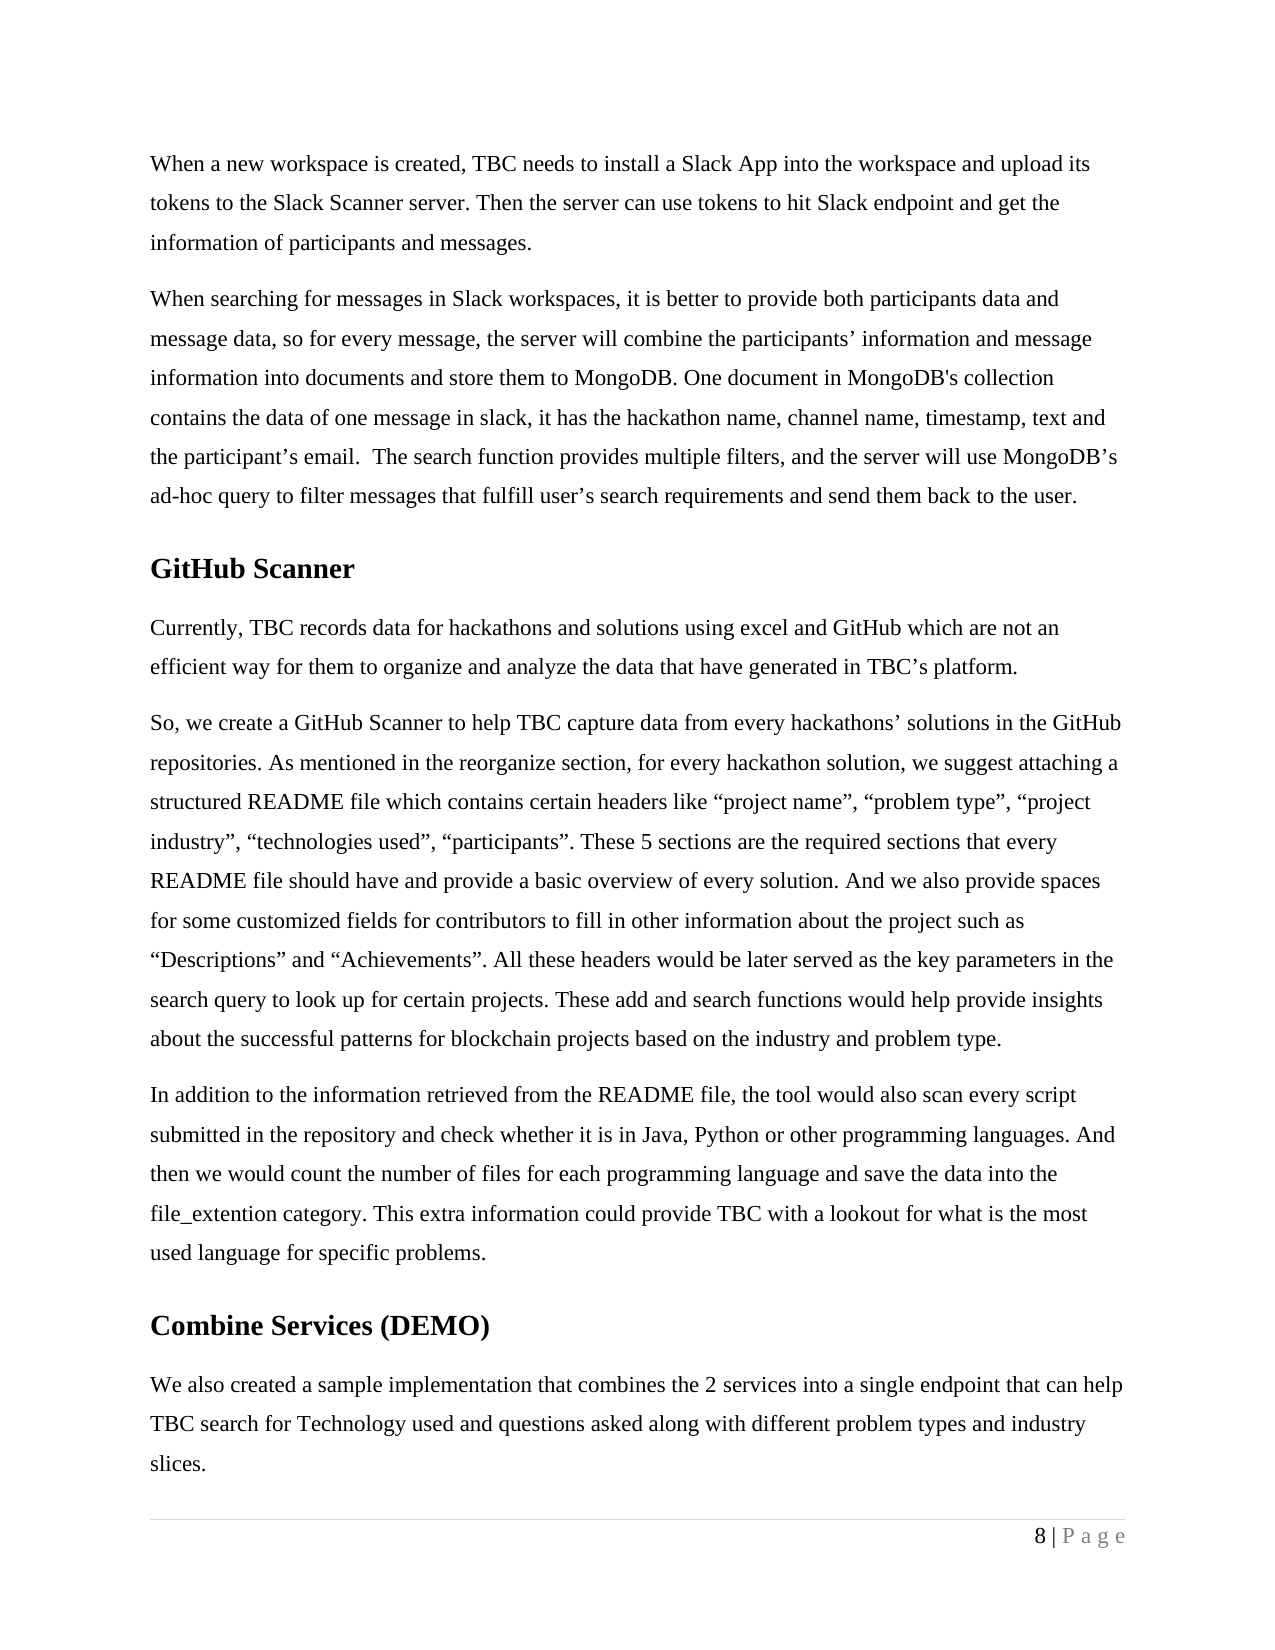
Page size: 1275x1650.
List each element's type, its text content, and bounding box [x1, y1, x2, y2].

text When searching for messages in Slack workspaces, it is better to provide both participants data and message data, so for every message, the server will combine the participants’ information and message information into documents and store them to MongoDB. One document in MongoDB's collection contains the data of one message in slack, it has the hackathon name, channel name, timestamp, text and the participant’s email. The search function provides multiple filters, and the server will use MongoDB’s ad-hoc query to filter messages that fulfill user’s search requirements and send them back to the user. [150, 285, 1125, 509]
text So, we create a GitHub Scanner to help TBC capture data from every hackathons’ solutions in the GitHub repositories. As mentioned in the reorganize section, for every hackathon solution, we suggest attaching a structured README file which contains certain headers like “project name”, “problem type”, “project industry”, “technologies used”, “participants”. These 5 sections are the required sections that every README file should have and provide a basic overview of every solution. And we also provide spaces for some customized fields for contributors to fill in other information about the project such as “Descriptions” and “Achievements”. All these headers would be later served as the key parameters in the search query to look up for certain projects. These add and search functions would help provide insights about the successful patterns for blockchain projects based on the industry and problem type. [150, 709, 1125, 1052]
text In addition to the information retrieved from the README file, the tool would also scan every script submitted in the repository and check whether it is in Java, Python or other programming languages. And then we would count the number of files for each programming language and save the data into the file_extention category. This extra information could provide TBC with a lookout for what is the most used language for specific problems. [150, 1081, 1125, 1266]
text When a new workspace is created, TBC needs to install a Slack App into the workspace and upload its tokens to the Slack Scanner server. Then the server can use tokens to hit Slack endpoint and get the information of participants and messages. [150, 150, 1125, 255]
subtitle Combine Services (DEMO) [150, 1308, 1125, 1342]
subtitle GitHub Scanner [150, 551, 1125, 585]
text Currently, TBC records data for hackathons and solutions using excel and GitHub which are not an efficient way for them to organize and analyze the data that have generated in TBC’s platform. [150, 614, 1125, 680]
text We also created a sample implementation that combines the 2 services into a single endpoint that can help TBC search for Technology used and questions asked along with different problem types and industry slices. [150, 1371, 1125, 1476]
